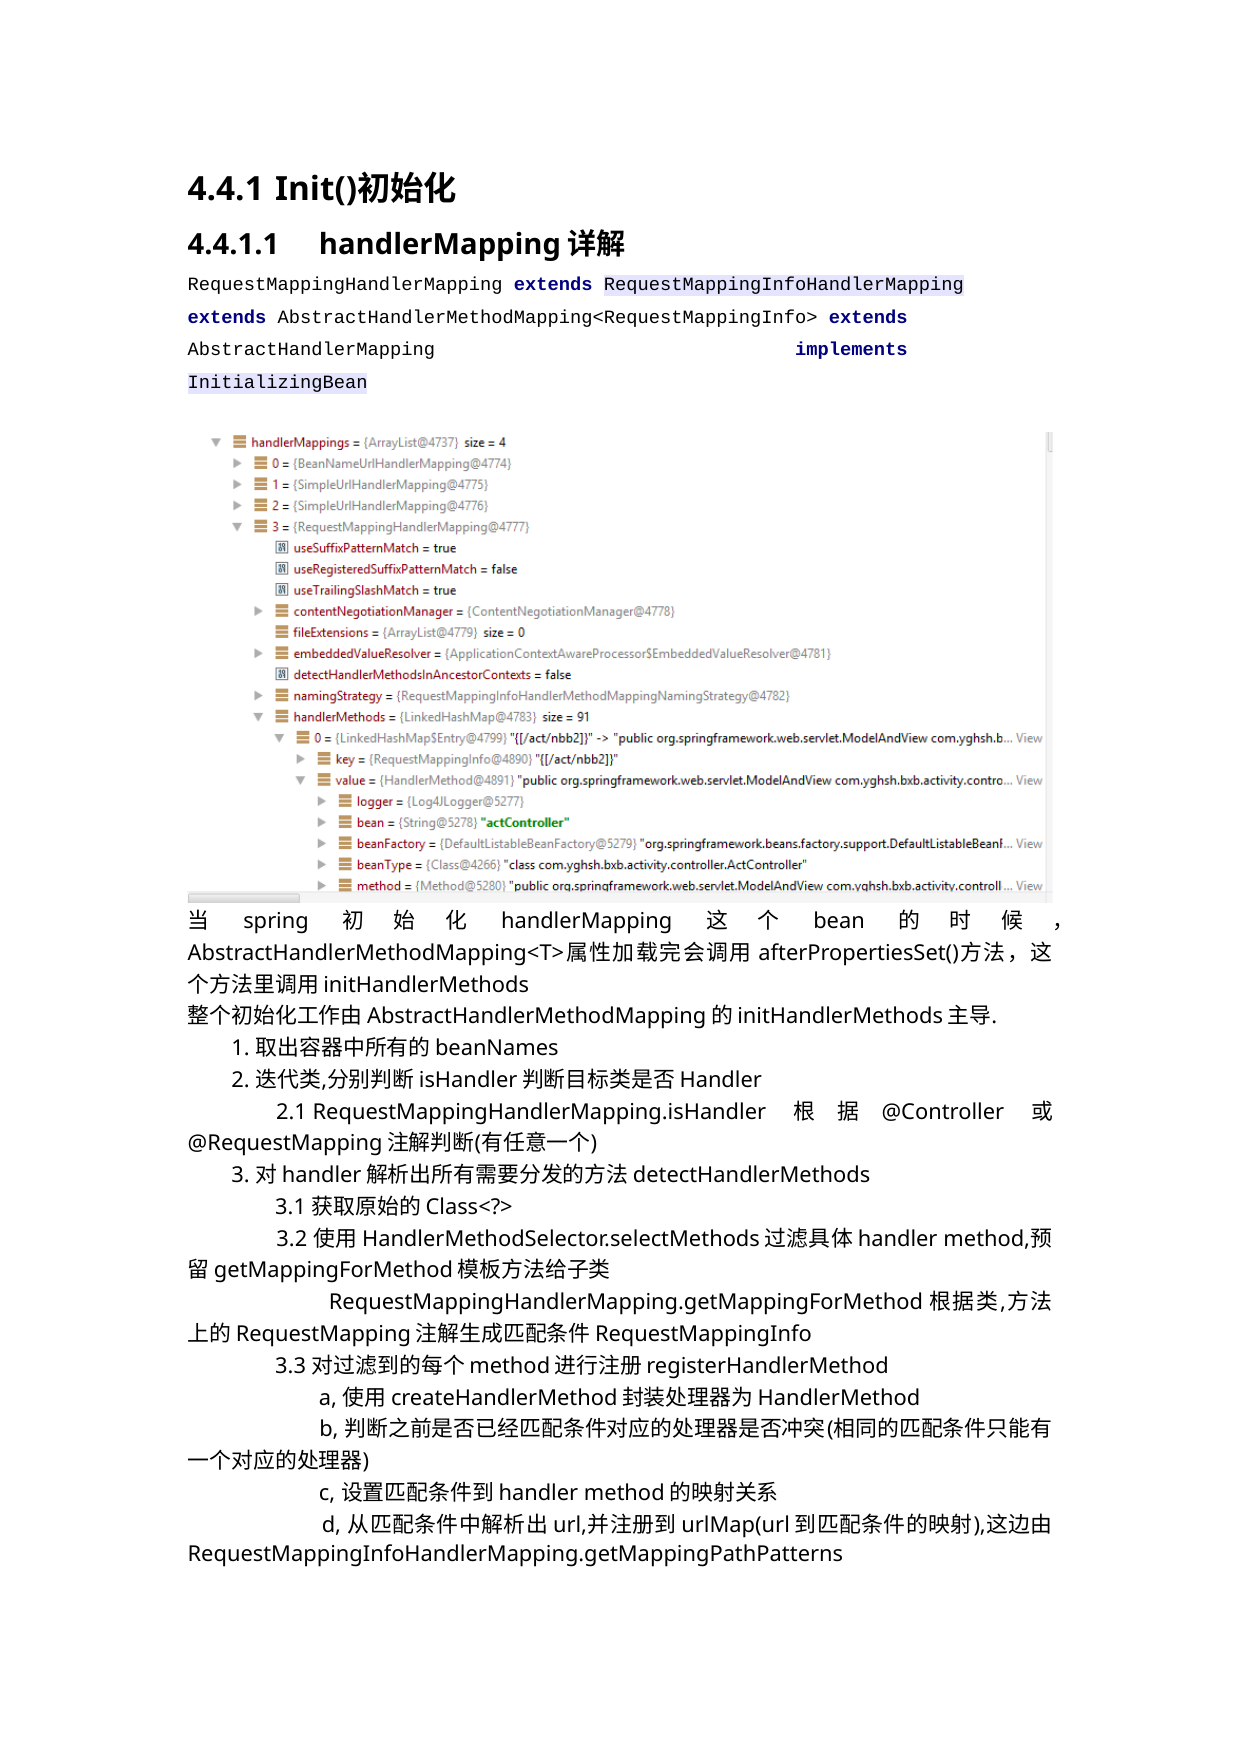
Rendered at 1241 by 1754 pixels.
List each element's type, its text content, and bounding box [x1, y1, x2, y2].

text 3.1 获取原始的Class<?> [187, 1189, 1053, 1221]
text 3.3 对过滤到的每个method进行注册registerHandlerMethod [187, 1348, 1053, 1379]
text b, 判断之前是否已经匹配条件对应的处理器是否冲突(相同的匹配条件只能有一个对应的处理器) [187, 1411, 1053, 1475]
text 1. 取出容器中所有的beanNames [187, 1030, 1053, 1062]
text 3. 对handler解析出所有需要分发的方法detectHandlerMethods [187, 1157, 1053, 1189]
text d, 从匹配条件中解析出url,并注册到urlMap(url到匹配条件的映射),这边由RequestMappingInfoHandlerMapping.getMappingPathPatterns [187, 1507, 1053, 1568]
subtitle handlerMapping详解 [187, 221, 1053, 263]
text 当spring初始化handlerMapping这个bean的时候，AbstractHandlerMethodMapping<T>属性加载完会调用afterPropertiesSet()方法，这个方法里调用initHandlerMethods [187, 903, 1053, 998]
text 2. 迭代类,分别判断isHandler判断目标类是否Handler [187, 1062, 1053, 1094]
subtitle Init()初始化 [187, 162, 1053, 210]
text 整个初始化工作由AbstractHandlerMethodMapping的initHandlerMethods主导. [187, 998, 1053, 1030]
text RequestMappingHandlerMapping extends RequestMappingInfoHandlerMapping extends AbstractHandlerMethodMapping<RequestMappingInfo> extends AbstractHandlerMapping implements InitializingBean [187, 269, 1053, 399]
picture [187, 432, 1053, 903]
text 2.1 RequestMappingHandlerMapping.isHandler根据@Controller或@RequestMapping注解判断(有任意一个) [187, 1094, 1053, 1157]
text RequestMappingHandlerMapping.getMappingForMethod根据类,方法上的RequestMapping注解生成匹配条件RequestMappingInfo [187, 1284, 1053, 1348]
text 3.2 使用HandlerMethodSelector.selectMethods过滤具体handler method,预留getMappingForMethod模板方法给子类 [187, 1221, 1053, 1284]
text c, 设置匹配条件到handler method的映射关系 [187, 1475, 1053, 1507]
text a, 使用createHandlerMethod封装处理器为HandlerMethod [187, 1379, 1053, 1411]
